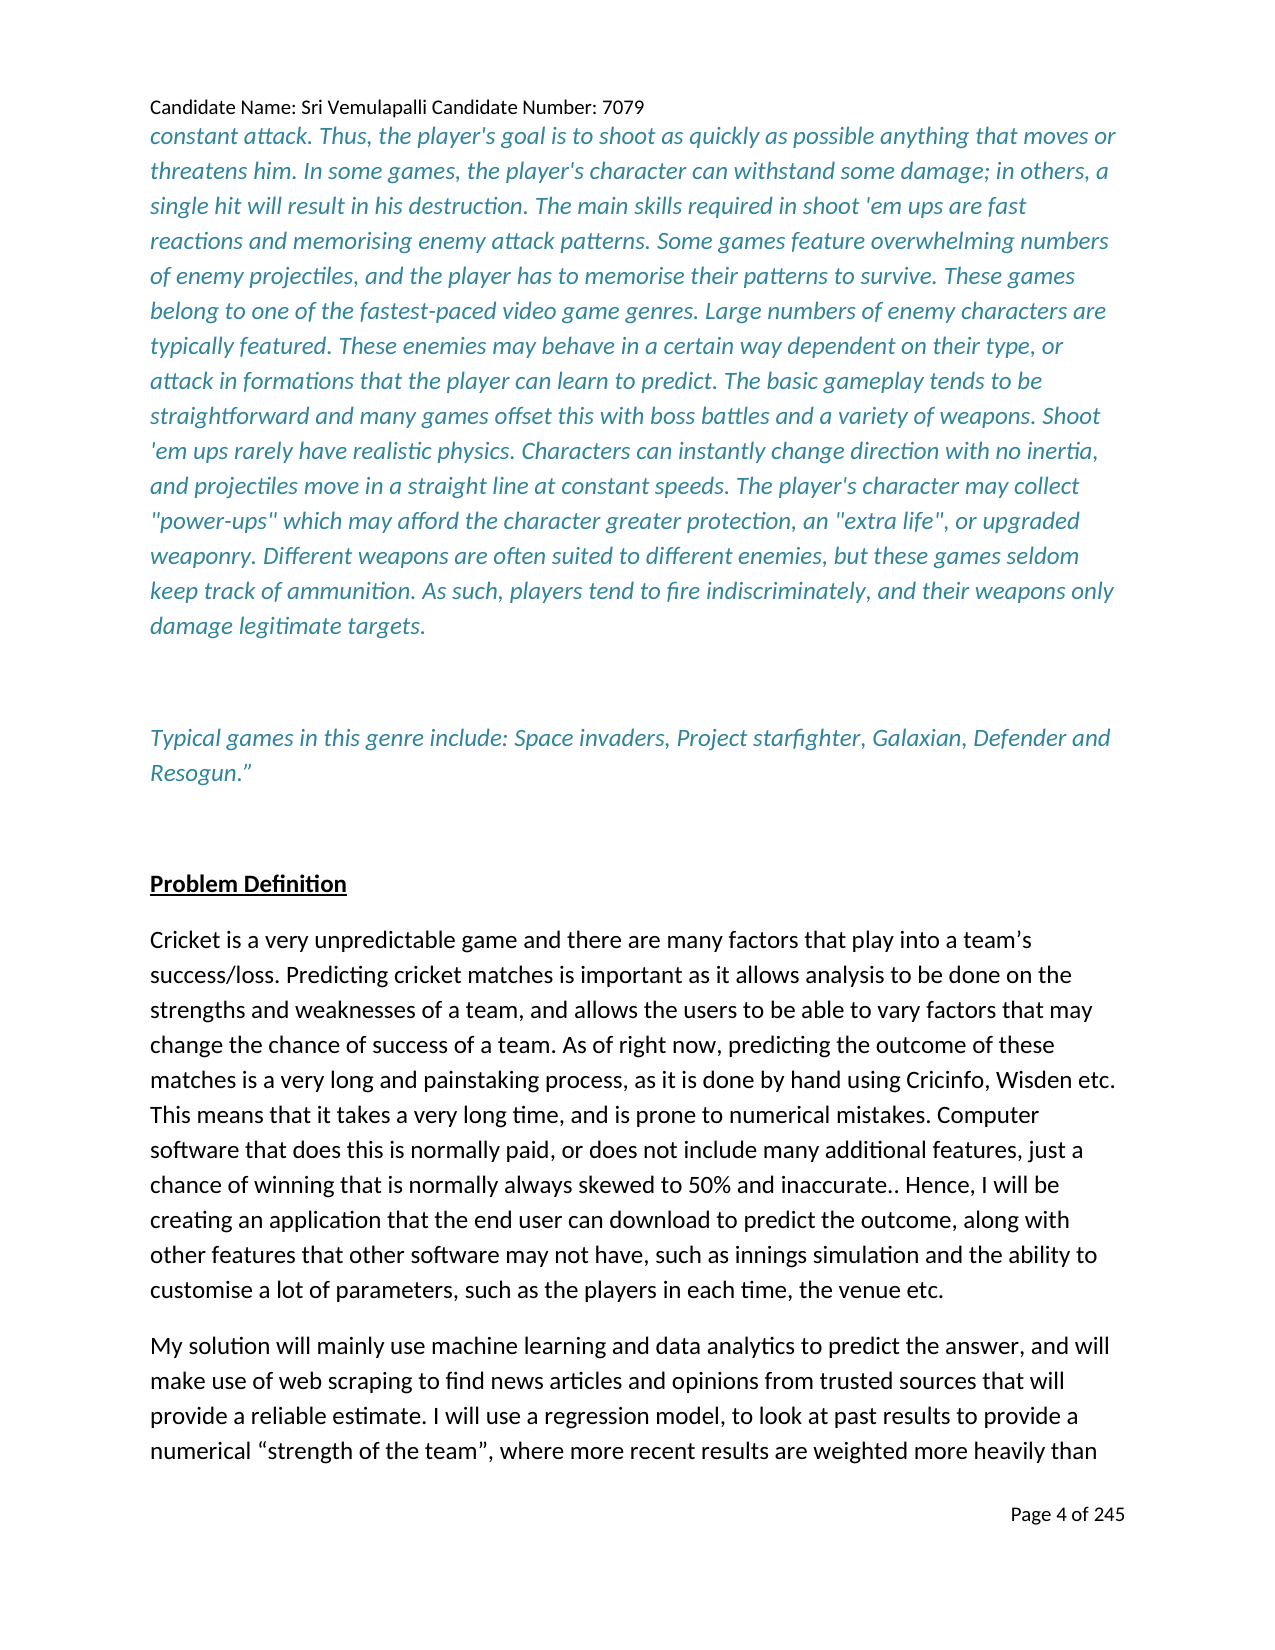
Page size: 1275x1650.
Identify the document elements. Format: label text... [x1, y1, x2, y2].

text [150, 1330, 1125, 1466]
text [150, 120, 1125, 641]
text Typical games in this genre include: Space invaders, Project starfighter, Galaxian, Defender and Resogun.” [150, 722, 1125, 787]
text Problem Definition [150, 868, 1125, 899]
text Cricket is a very unpredictable game and there are many factors that play into a team’s success/loss. Predicting cricket matches is important as it allows analysis to be done on the strengths and weaknesses of a team, and allows the users to be able to vary factors that may change the chance of success of a team. As of right now, predicting the outcome of these matches is a very long and painstaking process, as it is done by hand using Cricinfo, Wisden etc. This means that it takes a very long time, and is prone to numerical mistakes. Computer software that does this is normally paid, or does not include many additional features, just a chance of winning that is normally always skewed to 50% and inaccurate.. Hence, I will be creating an application that the end user can download to predict the outcome, along with other features that other software may not have, such as innings simulation and the ability to customise a lot of parameters, such as the players in each time, the venue etc. [150, 924, 1125, 1305]
